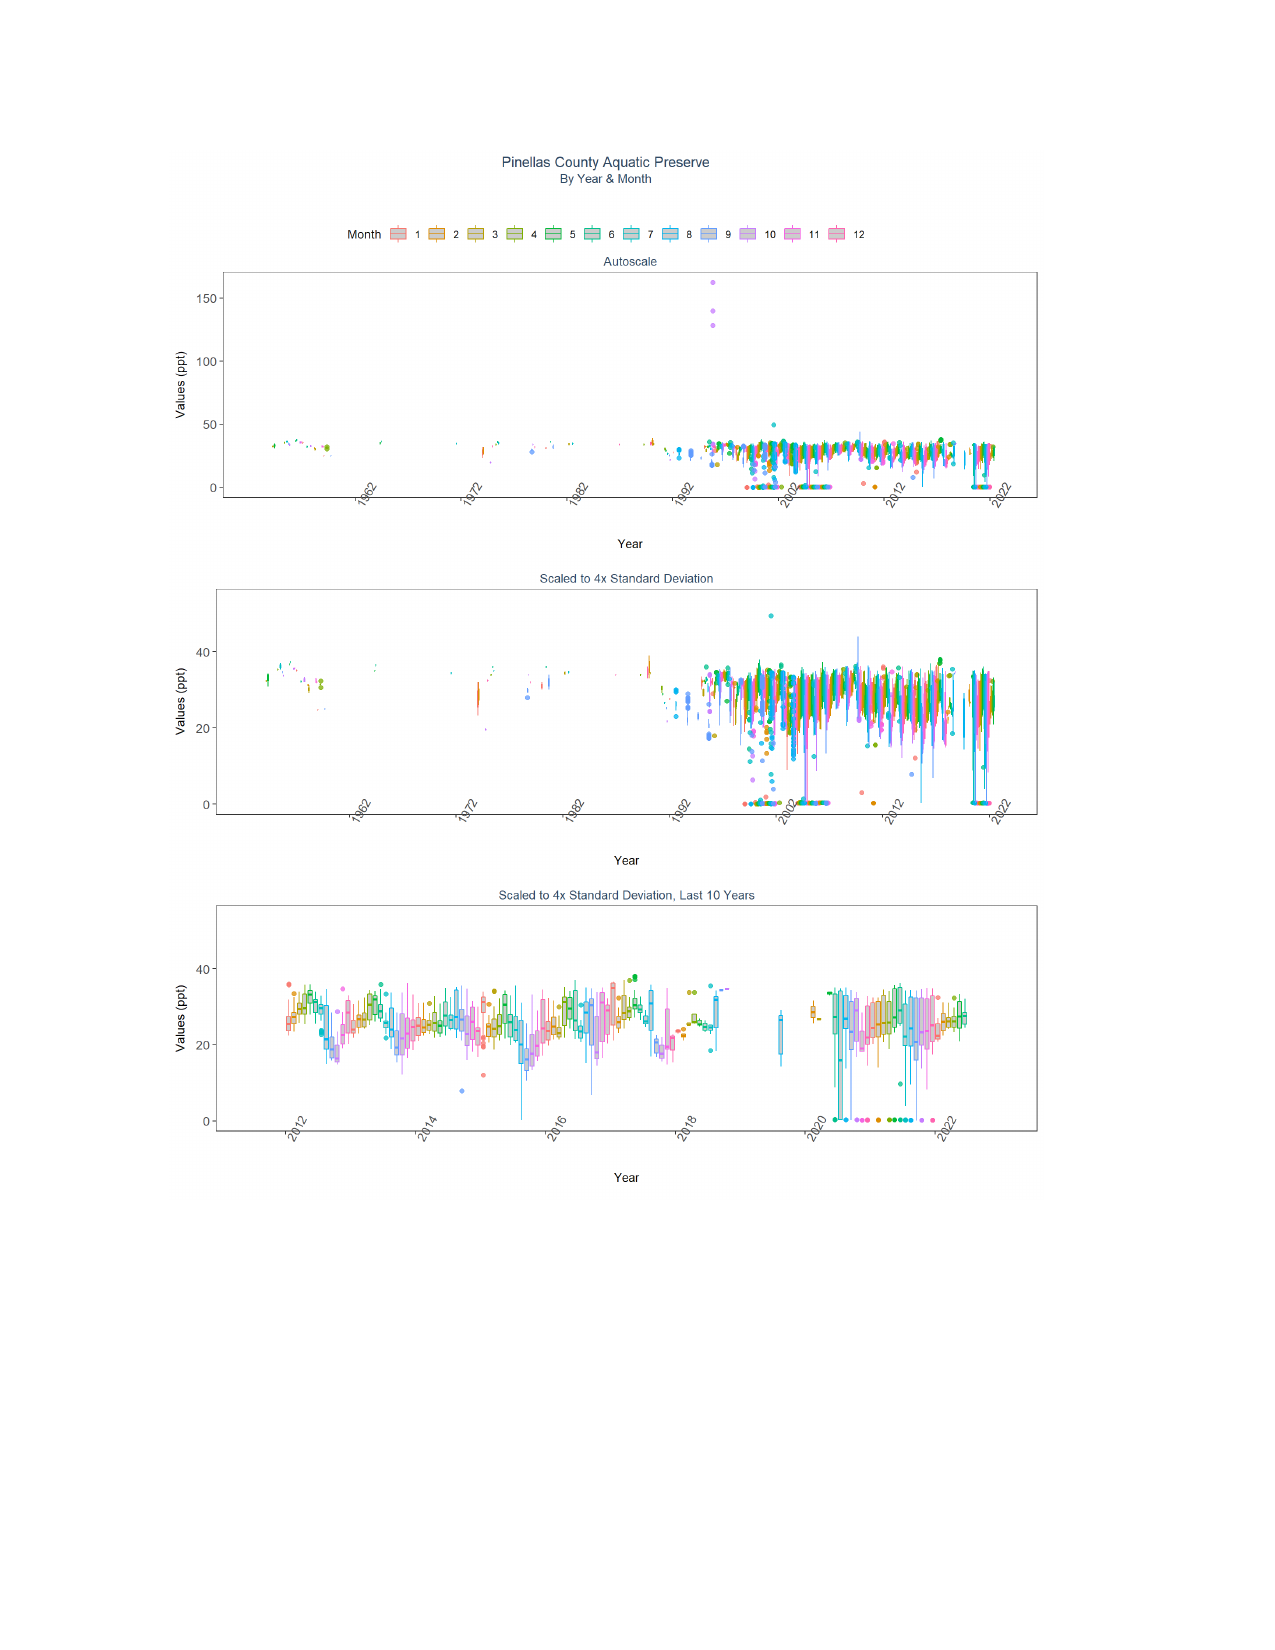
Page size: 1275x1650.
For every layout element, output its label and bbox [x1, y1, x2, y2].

picture [168, 150, 1044, 1200]
